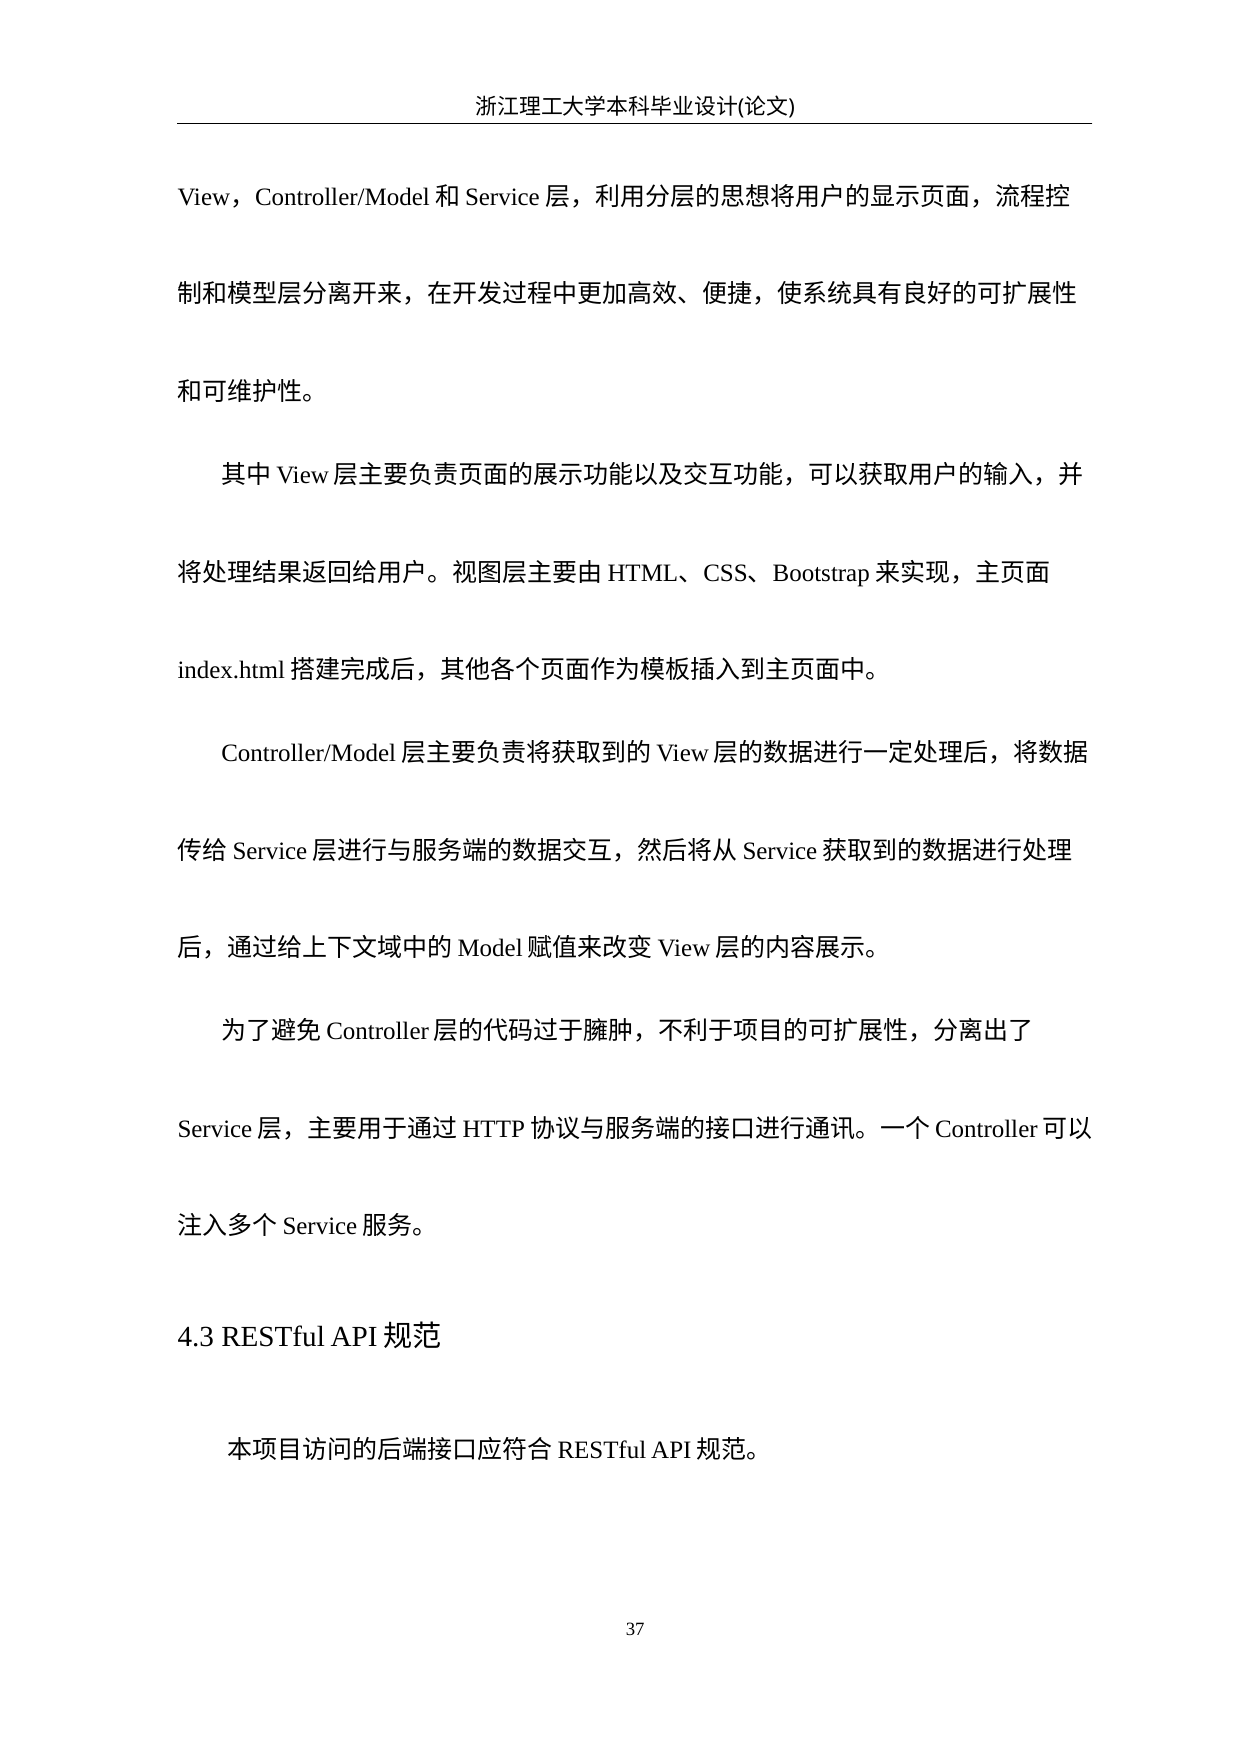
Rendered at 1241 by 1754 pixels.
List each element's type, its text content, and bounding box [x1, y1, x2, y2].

text 本项目访问的后端接口应符合RESTful API规范。 [177, 1415, 1092, 1480]
text 为了避免Controller层的代码过于臃肿，不利于项目的可扩展性，分离出了Service层，主要用于通过HTTP协议与服务端的接口进行通讯。一个Controller可以注入多个Service服务。 [177, 996, 1092, 1256]
text Controller/Model层主要负责将获取到的View层的数据进行一定处理后，将数据传给Service层进行与服务端的数据交互，然后将从Service获取到的数据进行处理后，通过给上下文域中的Model赋值来改变View层的内容展示。 [177, 718, 1092, 978]
subtitle RESTful API规范 [177, 1302, 1092, 1367]
text 其中View层主要负责页面的展示功能以及交互功能，可以获取用户的输入，并将处理结果返回给用户。视图层主要由HTML、CSS、Bootstrap来实现，主页面index.html搭建完成后，其他各个页面作为模板插入到主页面中。 [177, 440, 1092, 700]
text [177, 162, 1092, 422]
